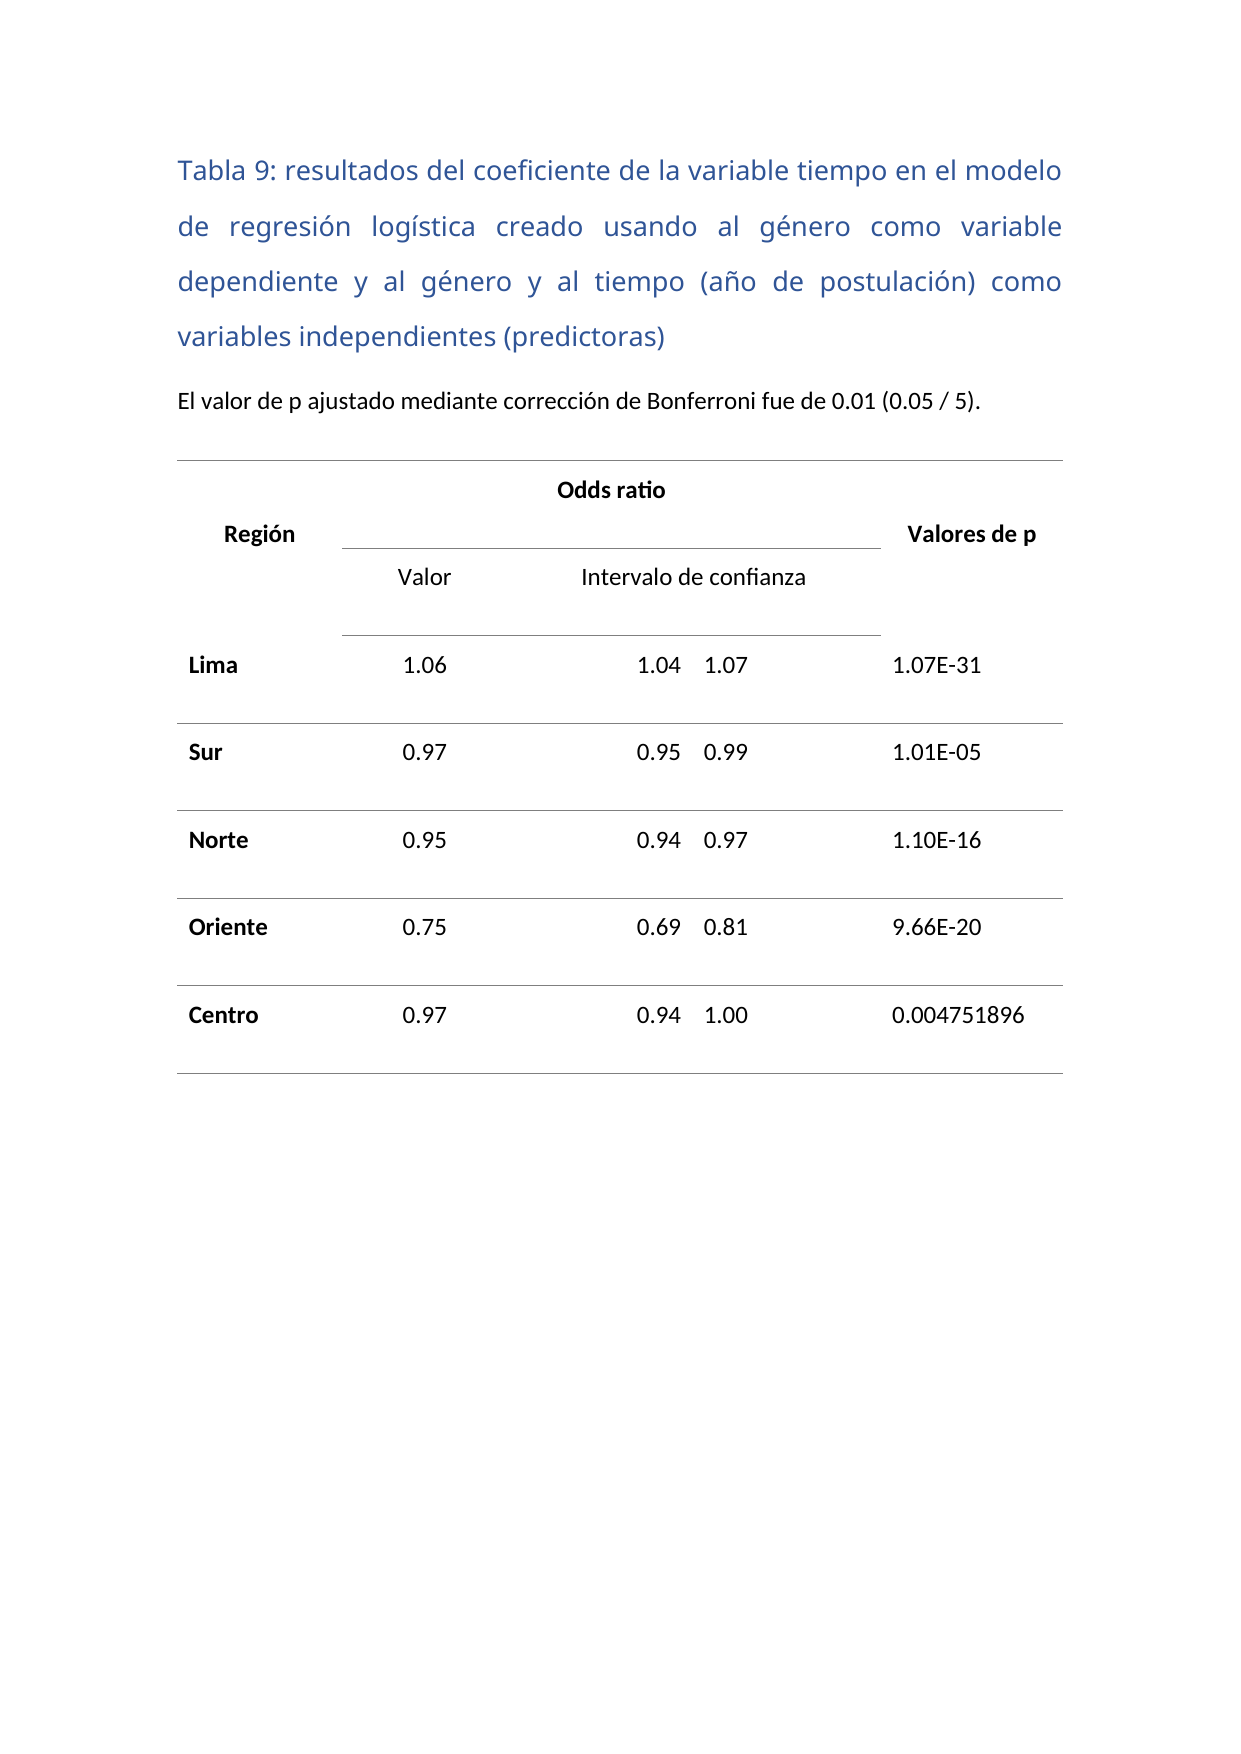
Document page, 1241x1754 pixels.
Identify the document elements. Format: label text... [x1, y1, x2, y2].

subtitle Tabla 9: resultados del coeficiente de la variable tiempo en el modelo de regresión logística creado usando al género como variable dependiente y al género y al tiempo (año de postulación) como variables independientes (predictoras) [177, 152, 1063, 354]
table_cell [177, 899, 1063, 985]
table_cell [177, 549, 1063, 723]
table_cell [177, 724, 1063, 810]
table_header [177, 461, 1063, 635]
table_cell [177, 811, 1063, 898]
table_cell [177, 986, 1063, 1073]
text El valor de p ajustado mediante corrección de Bonferroni fue de 0.01 (0.05 / 5). [177, 386, 1063, 416]
